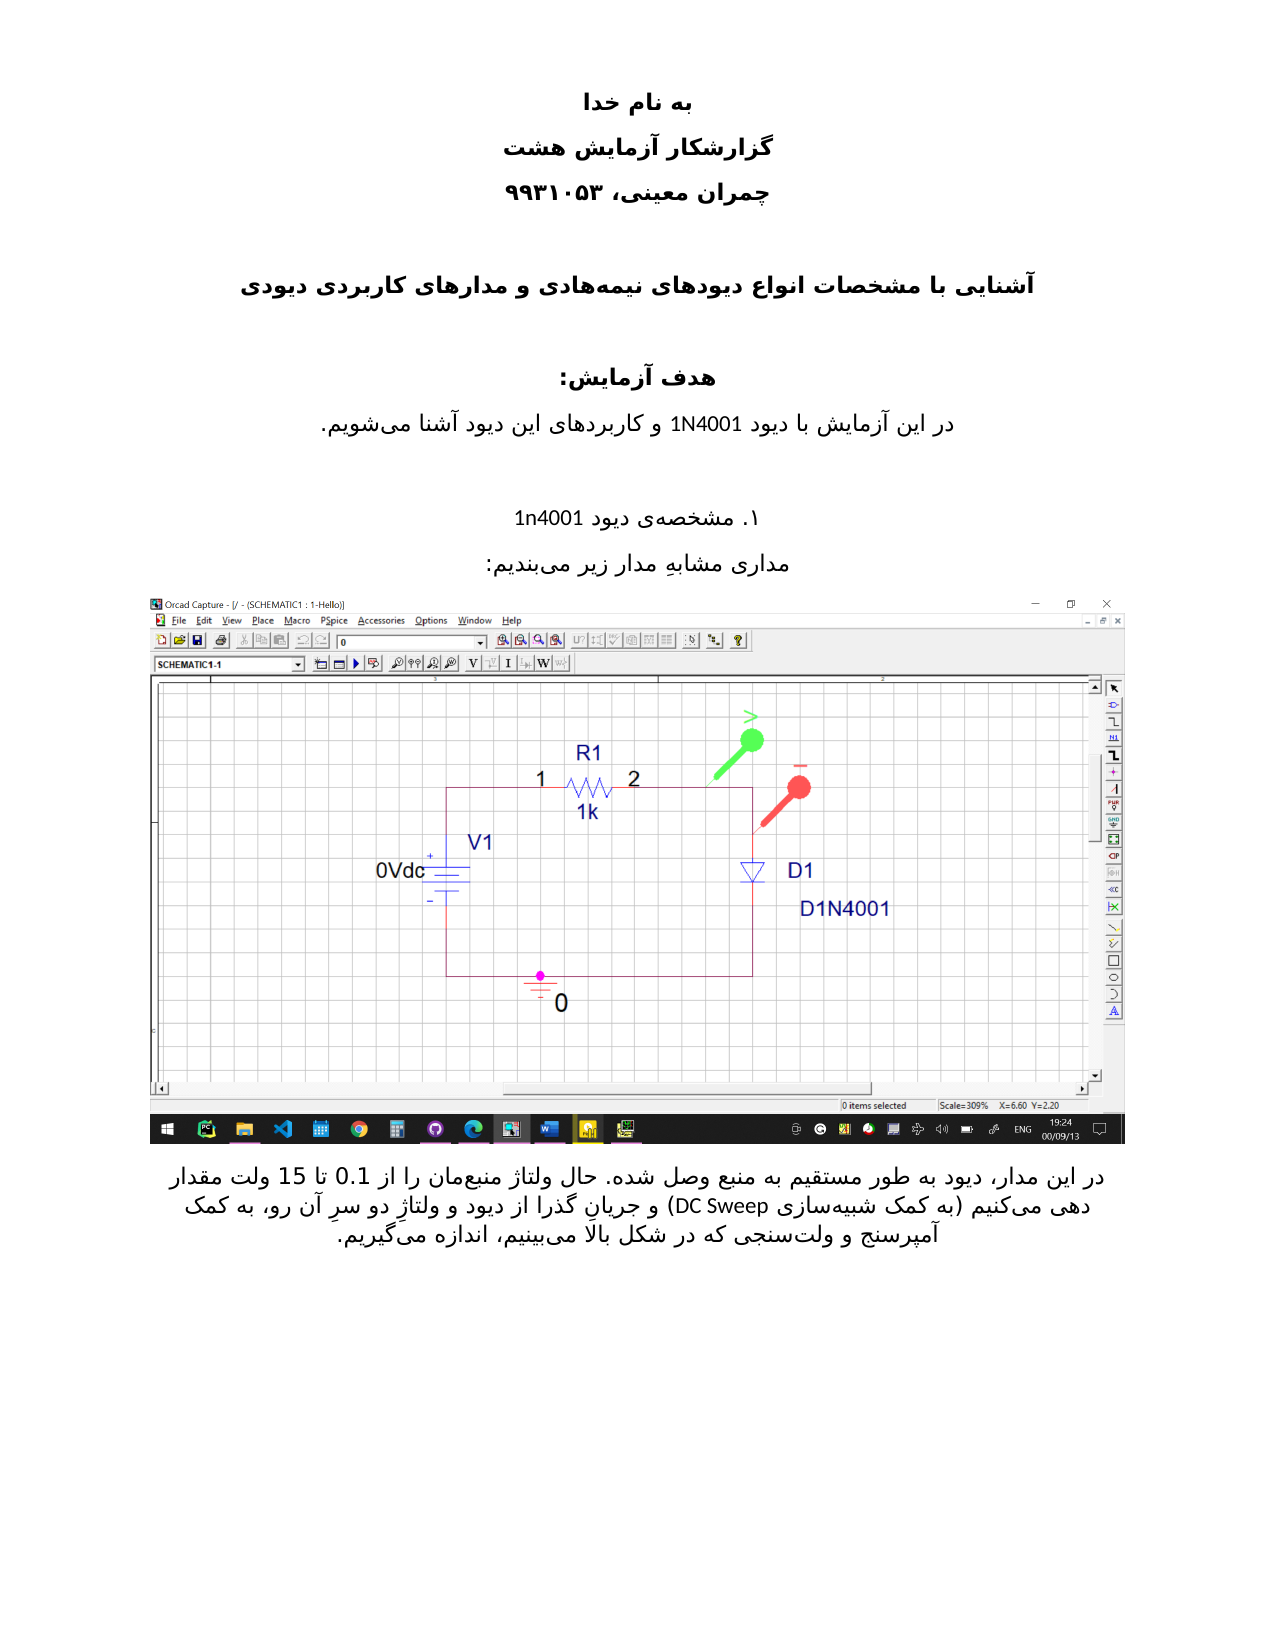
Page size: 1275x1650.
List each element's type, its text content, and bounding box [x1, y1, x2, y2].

text در این مدار، دیود به طور مستقیم به منبع وصل شده. حال ولتاژ منبع‌مان را از 0.1 تا 15 ولت مقدار دهی می‌کنیم (به کمک شبیه‌سازی DC Sweep) و جریانِ گذرا از دیود و ولتاژِ دو سرِ آن رو، به کمک آمپرسنج و ولت‌سنجی که در شکل بالا می‌بینیم، اندازه می‌گیریم. [150, 1163, 1125, 1248]
text ۱. مشخصه‌ی دیود 1n4001 [150, 503, 1125, 531]
text گزارشکار آزمایش هشت [150, 134, 1125, 161]
picture [150, 595, 1125, 1144]
text مداری مشابهِ مدار زیر می‌بندیم: [150, 550, 1125, 577]
text به نام خدا [150, 89, 1125, 115]
text هدف آزمایش: [150, 364, 1125, 391]
text در این آزمایش با دیود 1N4001 و کاربردهای این دیود آشنا می‌شویم. [150, 409, 1125, 437]
text چمران معینی، ۹۹۳۱۰۵۳ [150, 179, 1125, 206]
text آشنایی با مشخصات انواع دیودهای نیمه‌هادی و مدارهای کاربردی دیودی [150, 272, 1125, 298]
